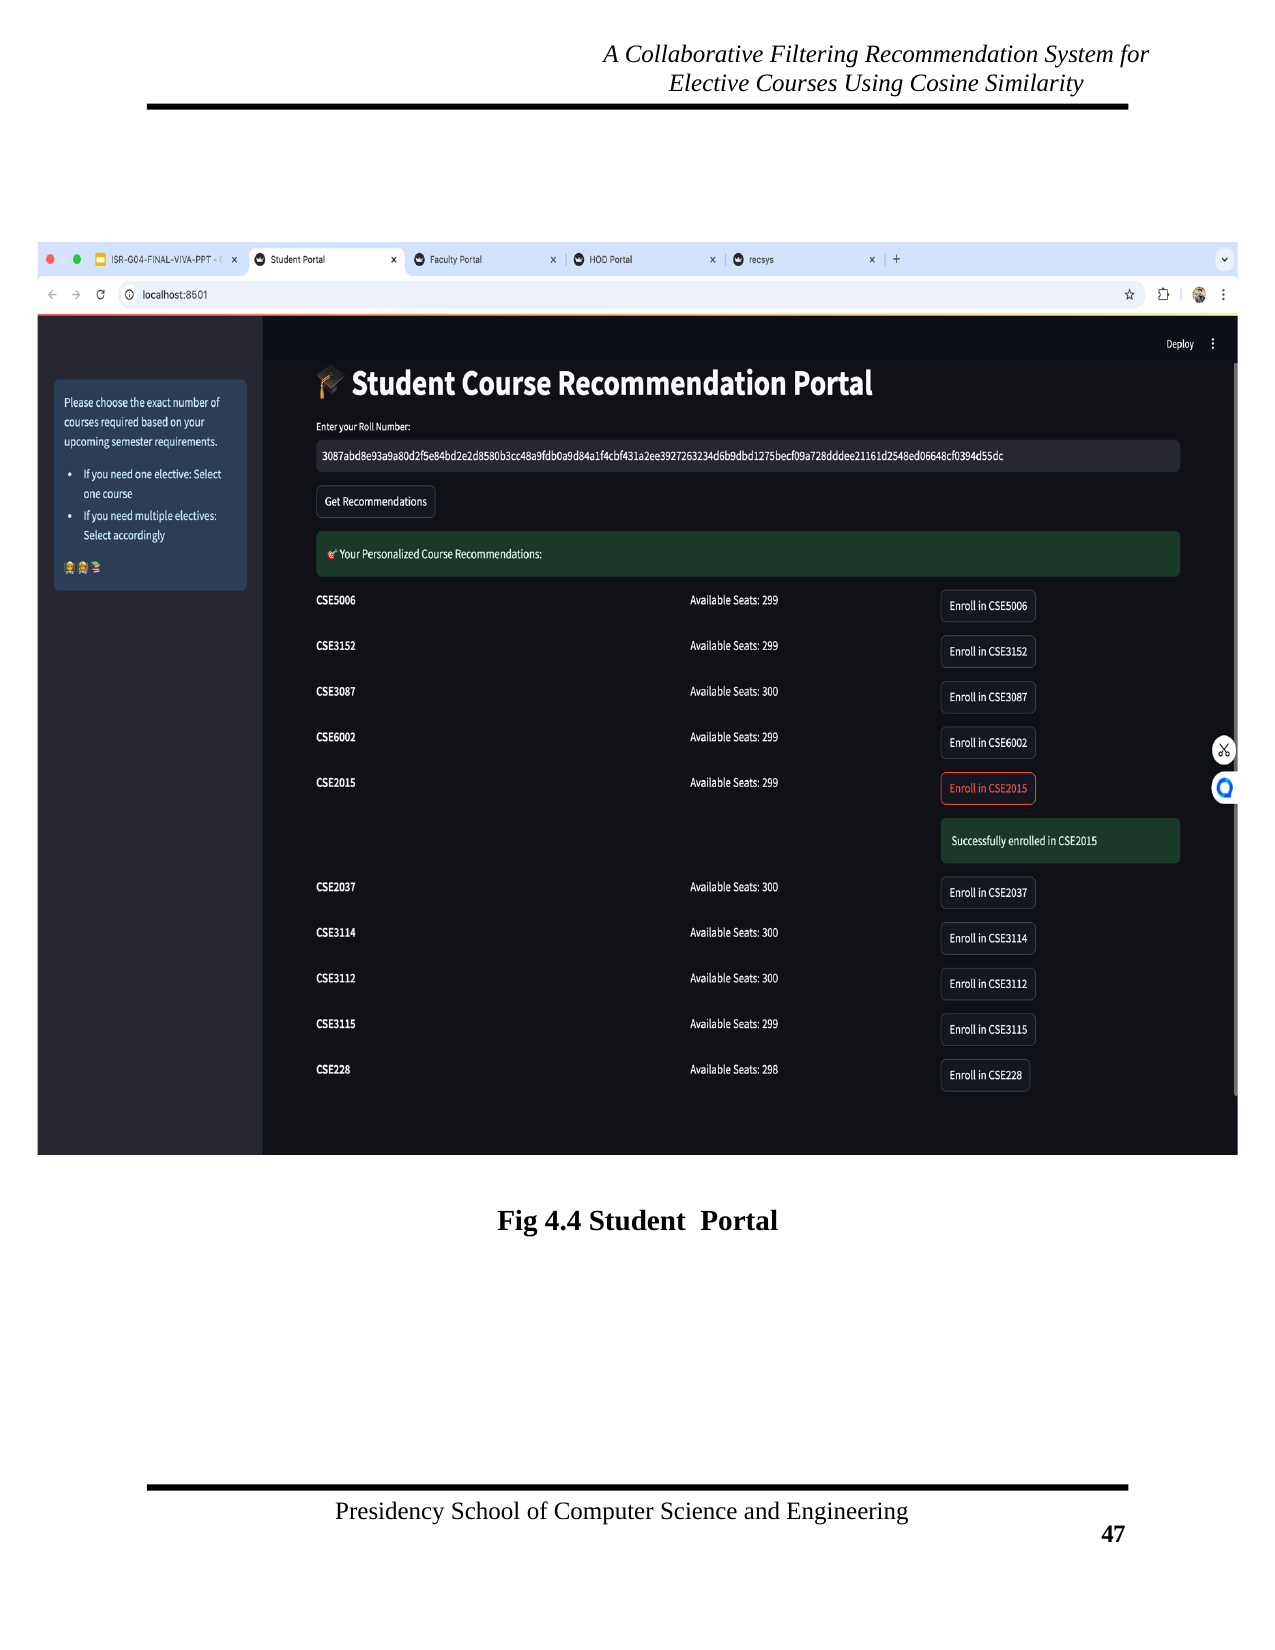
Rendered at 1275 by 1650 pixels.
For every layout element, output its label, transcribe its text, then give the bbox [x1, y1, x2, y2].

text Fig 4.4 Student Portal [37, 1203, 1237, 1236]
picture [37, 242, 1238, 1155]
